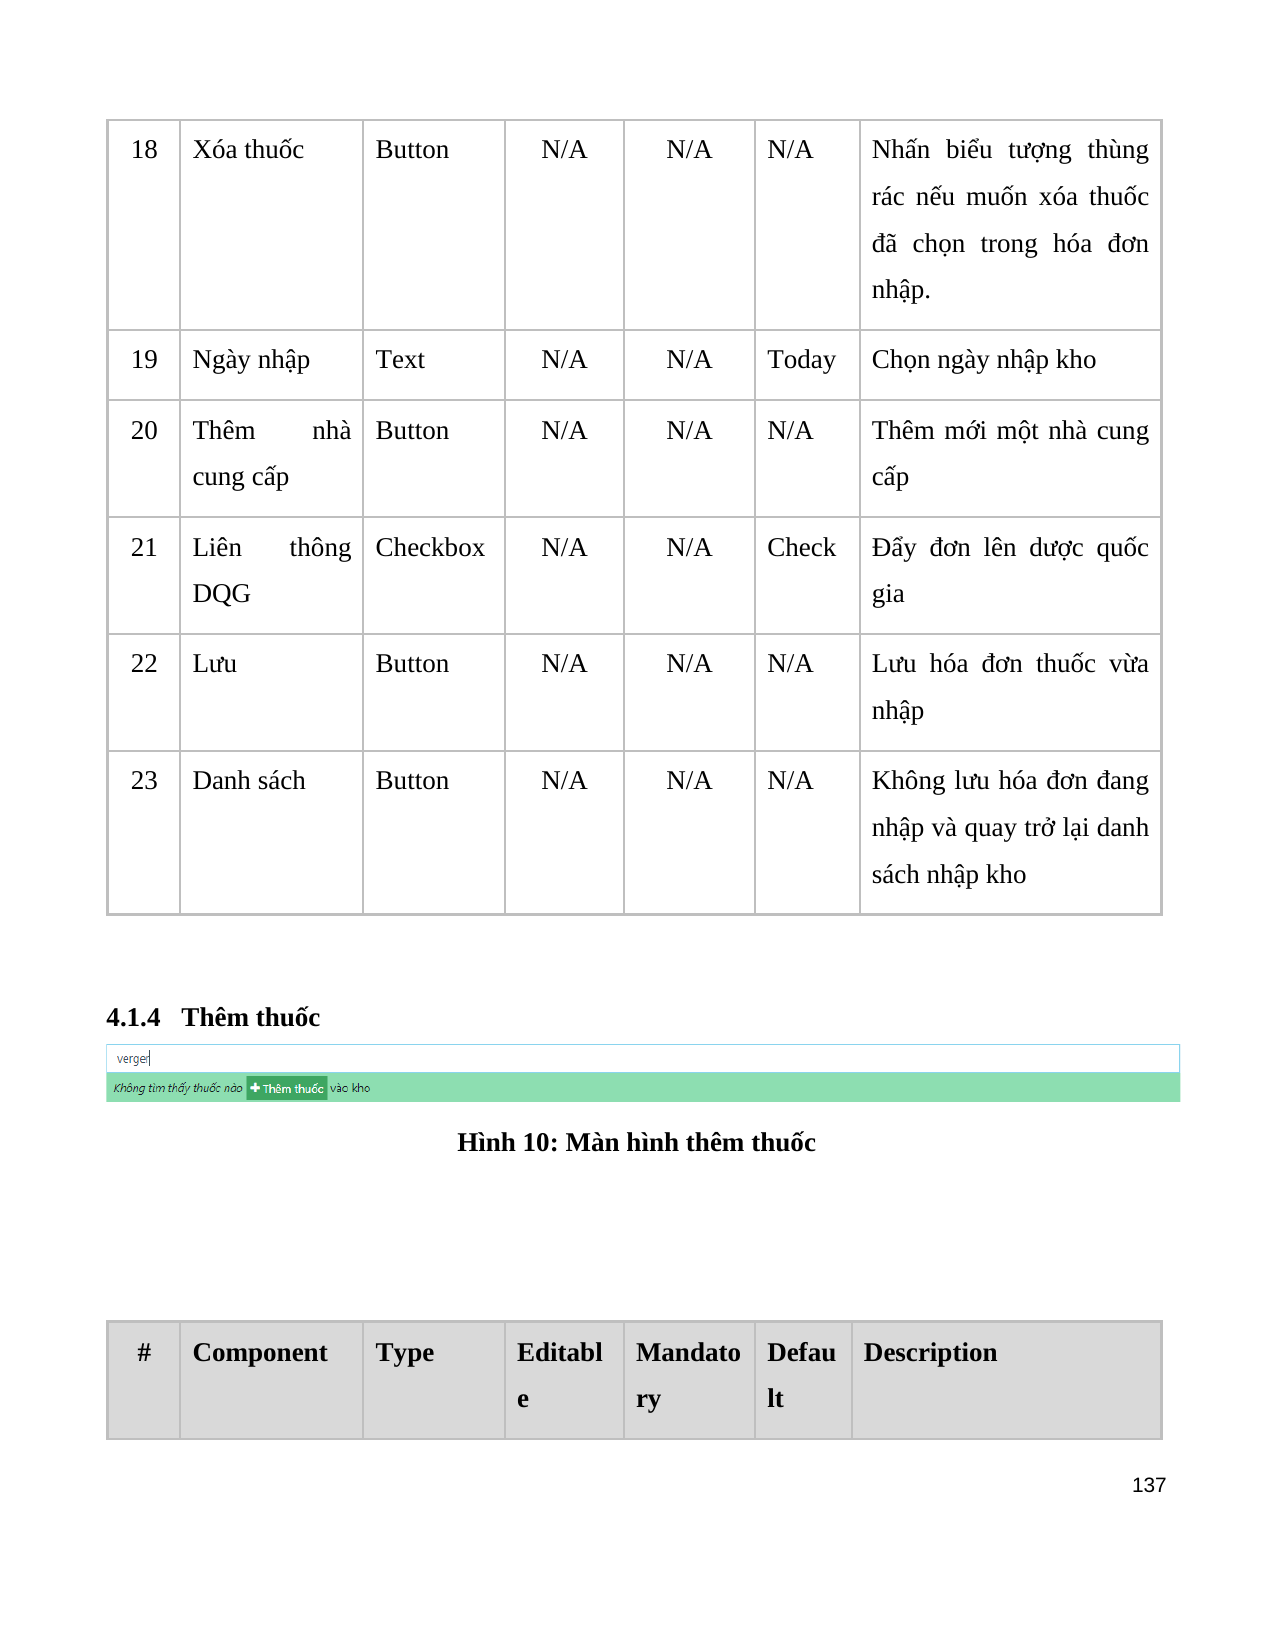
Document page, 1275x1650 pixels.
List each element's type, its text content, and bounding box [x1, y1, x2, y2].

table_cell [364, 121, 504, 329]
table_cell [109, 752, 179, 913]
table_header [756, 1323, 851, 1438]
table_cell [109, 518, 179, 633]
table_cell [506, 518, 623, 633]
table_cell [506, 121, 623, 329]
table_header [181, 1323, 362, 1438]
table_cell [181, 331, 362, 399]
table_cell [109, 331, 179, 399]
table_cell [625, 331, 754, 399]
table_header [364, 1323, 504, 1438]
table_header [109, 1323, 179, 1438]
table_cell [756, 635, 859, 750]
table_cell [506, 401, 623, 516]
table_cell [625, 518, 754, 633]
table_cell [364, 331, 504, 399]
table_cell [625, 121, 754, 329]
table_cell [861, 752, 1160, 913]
text Hình 10: Màn hình thêm thuốc [106, 1126, 1167, 1157]
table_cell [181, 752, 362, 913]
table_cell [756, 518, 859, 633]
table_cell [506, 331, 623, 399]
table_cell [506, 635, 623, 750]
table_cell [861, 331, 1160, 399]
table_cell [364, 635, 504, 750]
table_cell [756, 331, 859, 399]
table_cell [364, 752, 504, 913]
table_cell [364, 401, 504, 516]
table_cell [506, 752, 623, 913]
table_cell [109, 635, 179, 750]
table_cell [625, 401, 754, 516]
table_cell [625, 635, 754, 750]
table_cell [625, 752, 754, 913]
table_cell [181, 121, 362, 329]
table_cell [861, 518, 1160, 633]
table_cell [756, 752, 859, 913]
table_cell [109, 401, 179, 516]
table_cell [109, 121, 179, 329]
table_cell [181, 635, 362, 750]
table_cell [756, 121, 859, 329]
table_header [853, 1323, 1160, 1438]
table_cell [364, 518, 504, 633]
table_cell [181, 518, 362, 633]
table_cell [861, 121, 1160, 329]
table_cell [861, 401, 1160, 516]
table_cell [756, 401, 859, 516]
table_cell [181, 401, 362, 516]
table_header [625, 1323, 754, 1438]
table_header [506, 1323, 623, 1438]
subtitle Thêm thuốc [106, 1001, 1167, 1032]
picture [106, 1044, 1181, 1102]
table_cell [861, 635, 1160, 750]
